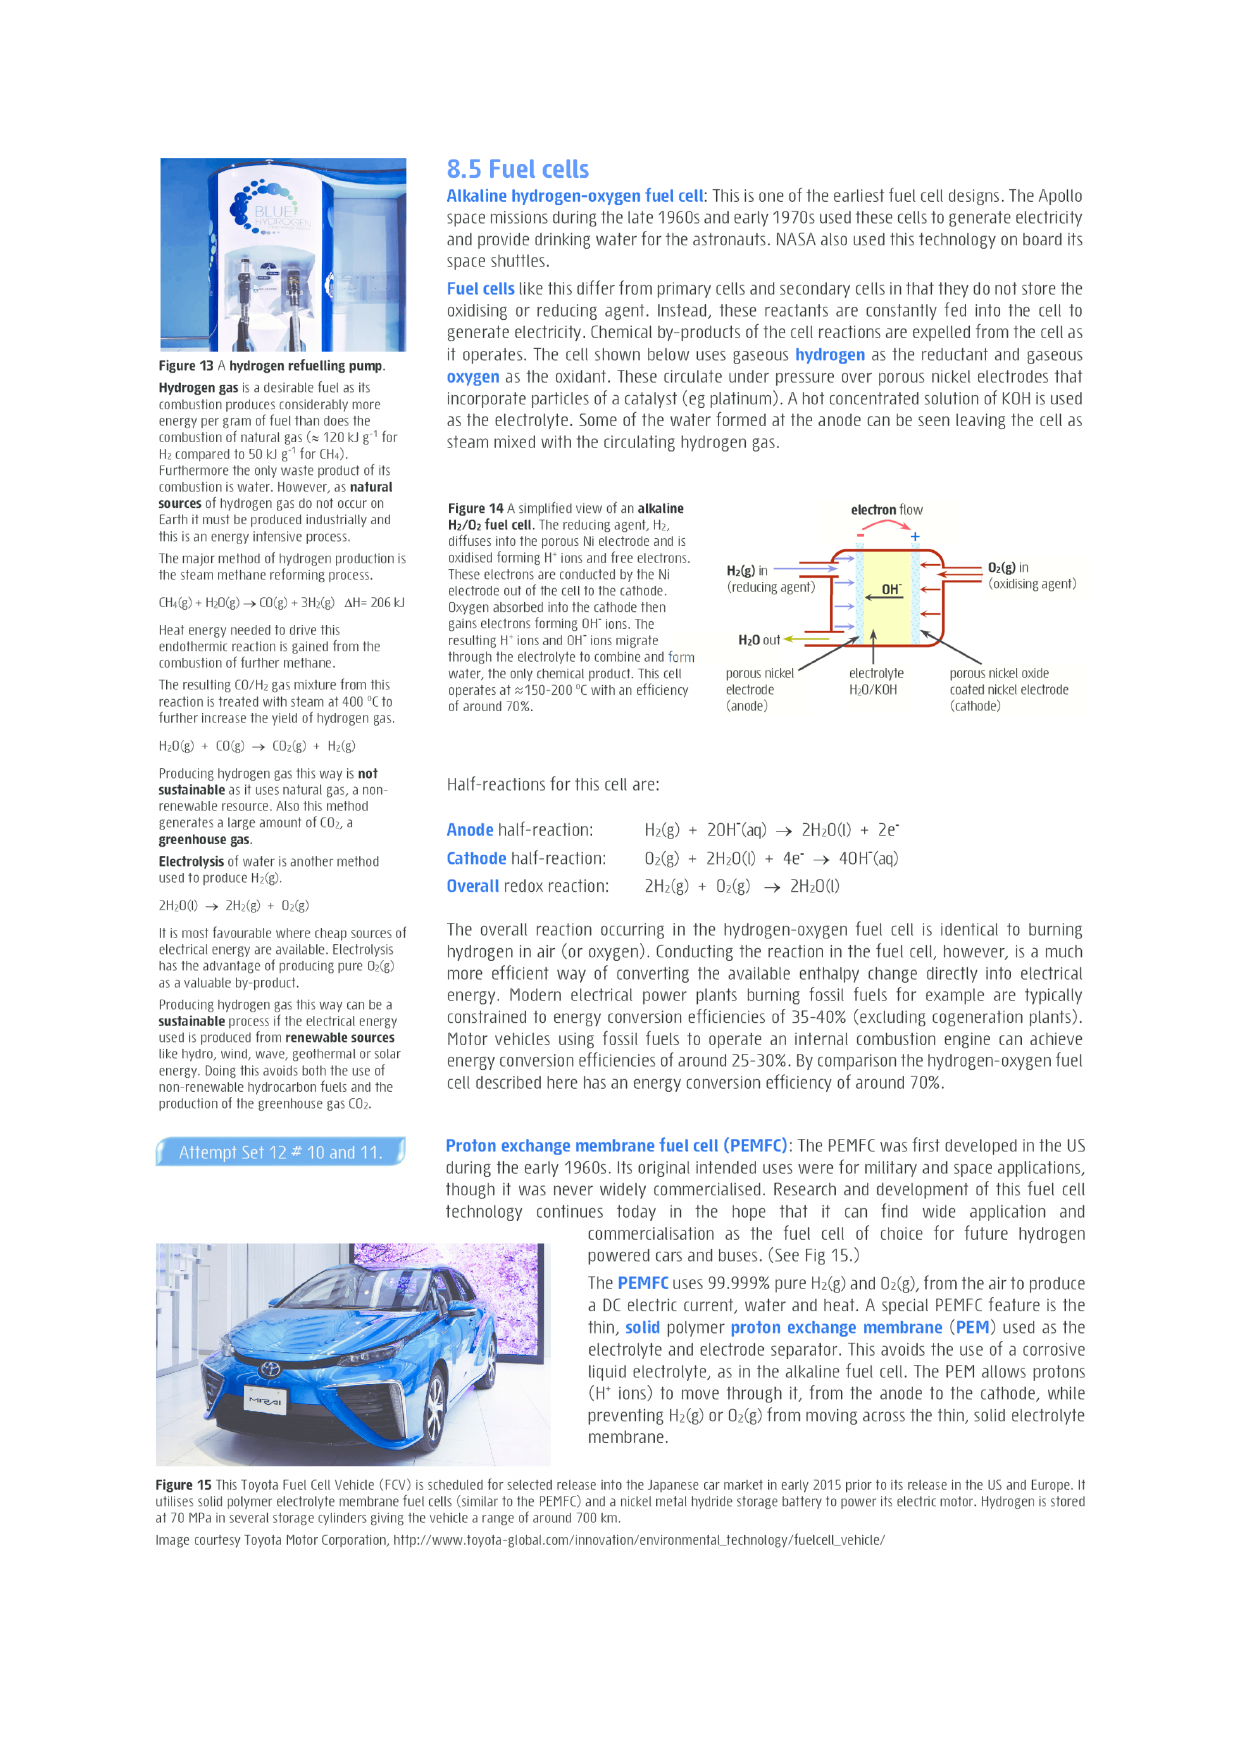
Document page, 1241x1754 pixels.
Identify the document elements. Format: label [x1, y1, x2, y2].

picture [150, 1133, 1091, 1555]
picture [150, 150, 1091, 1115]
